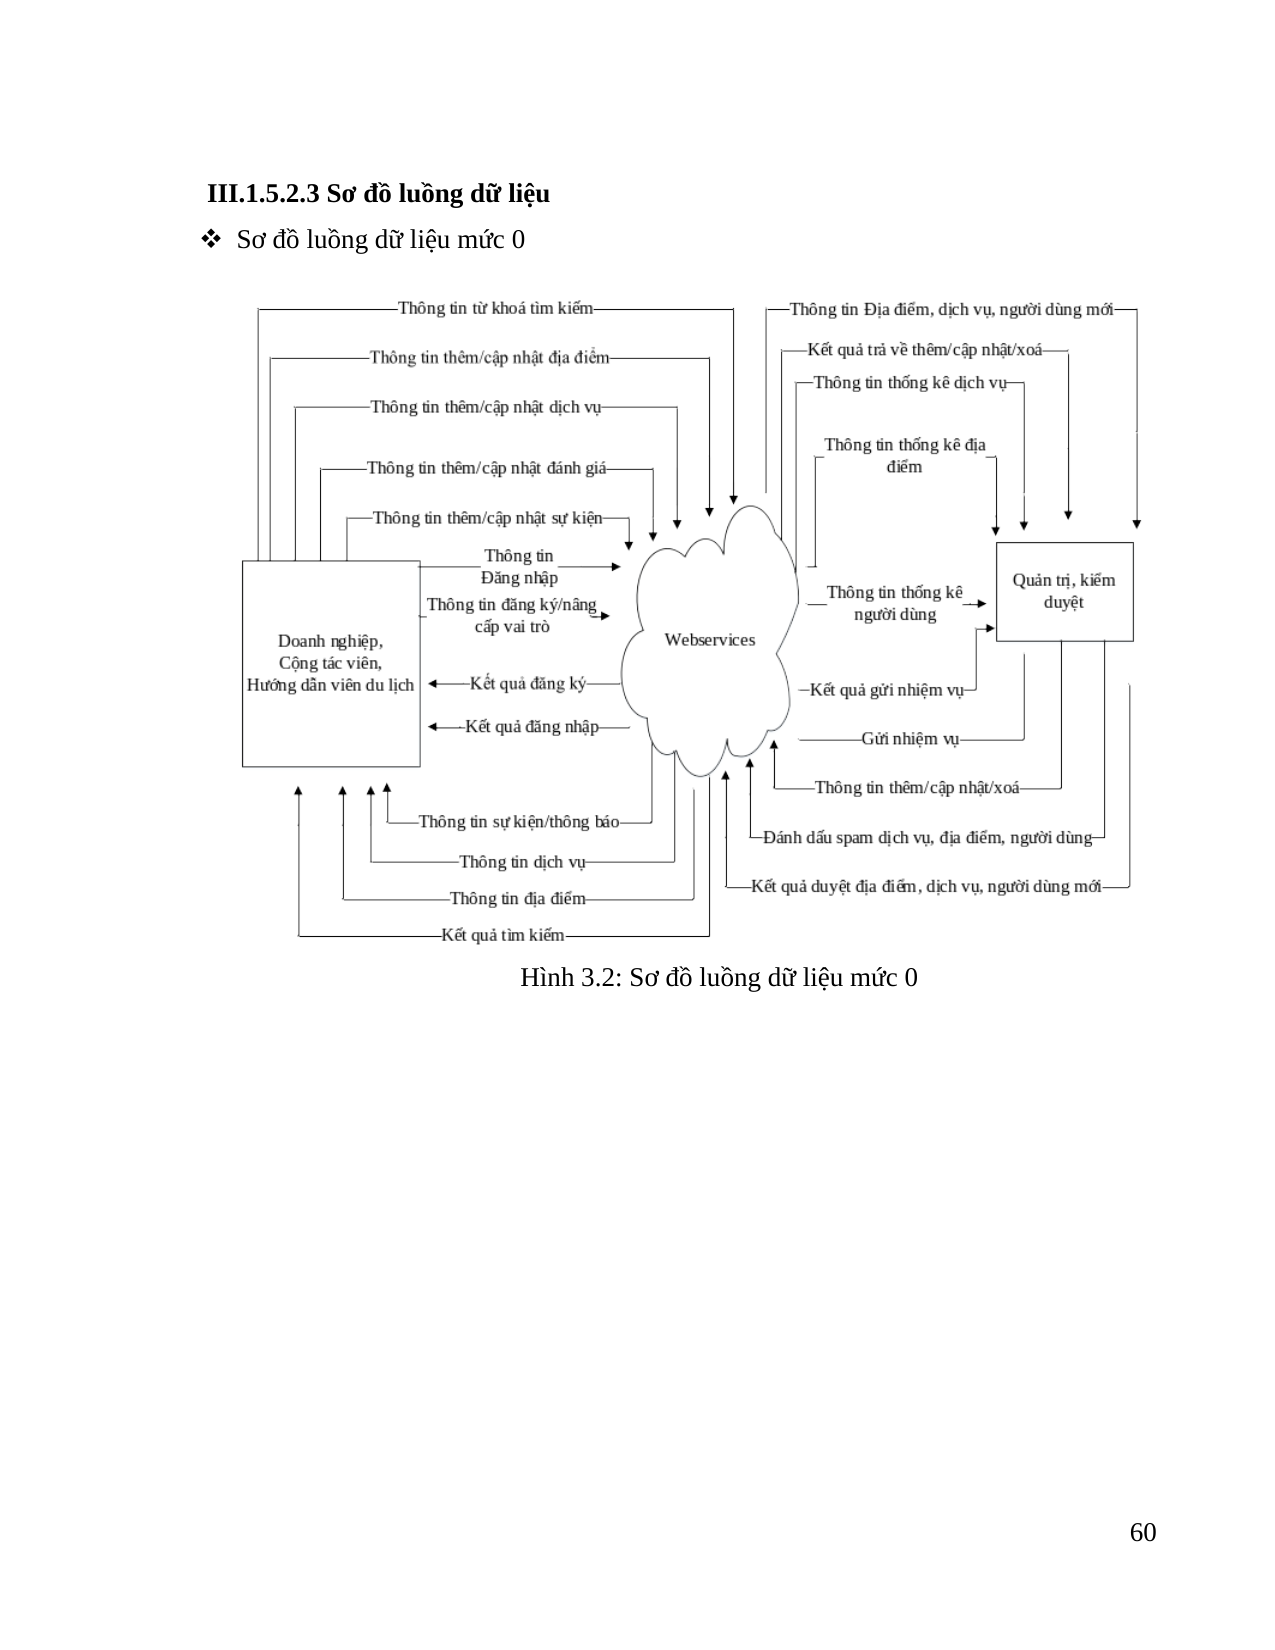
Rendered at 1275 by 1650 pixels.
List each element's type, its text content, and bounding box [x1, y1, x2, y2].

list Hình 3.2: Sơ đồ luồng dữ liệu mức 0 [236, 961, 1156, 992]
subtitle III.1.5.2.3 Sơ đồ luồng dữ liệu [207, 177, 1156, 208]
list Sơ đồ luồng dữ liệu mức 0 [199, 224, 1156, 255]
